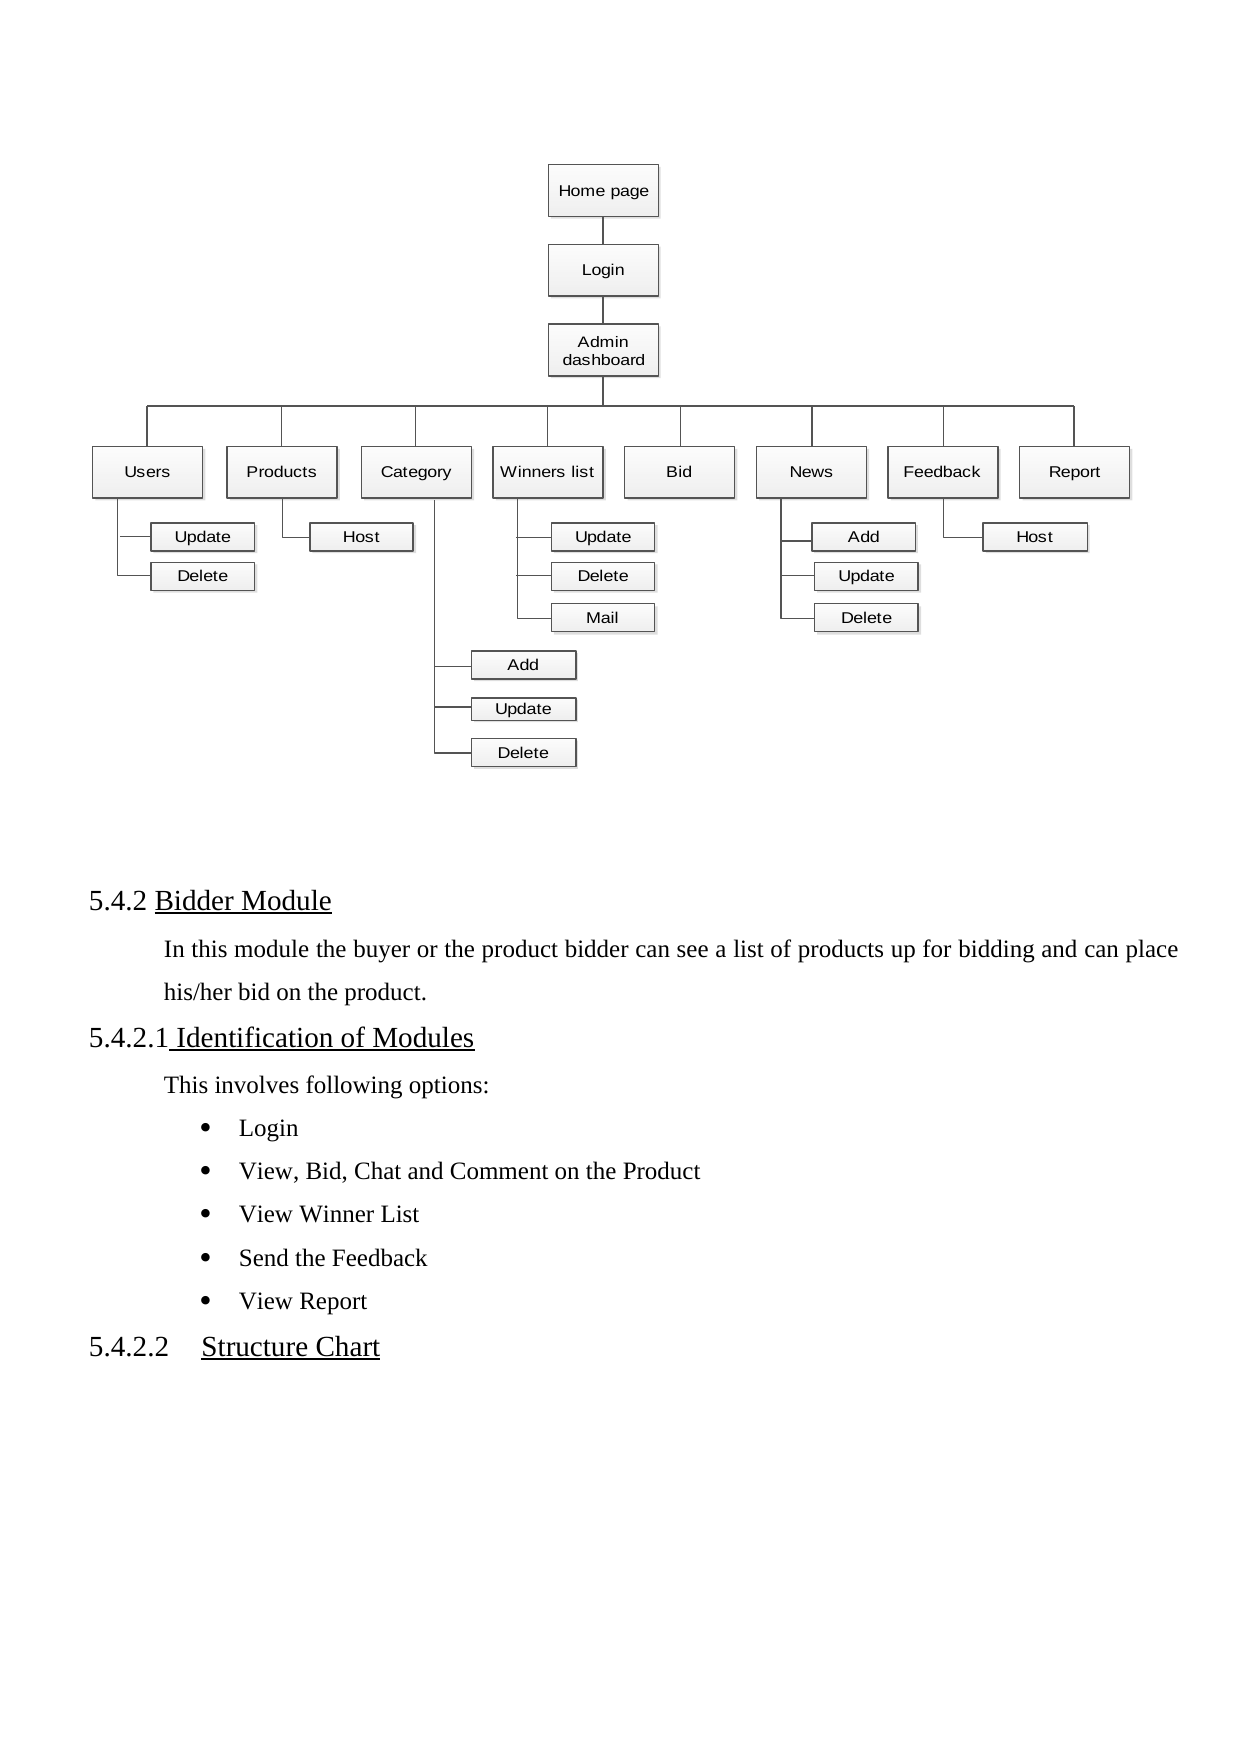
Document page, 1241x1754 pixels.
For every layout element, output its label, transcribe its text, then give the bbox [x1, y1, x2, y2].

list View Winner List [201, 1199, 1181, 1228]
list Send the Feedback [201, 1243, 1181, 1271]
text 5.4.2.1 Identification of Modules [89, 1020, 1181, 1053]
list View Report [201, 1286, 1181, 1314]
list In this module the buyer or the product bidder can see a list of products up for bidding and can place his/her bid on the product. [164, 934, 1181, 1006]
text This involves following options: [89, 1070, 1181, 1099]
list Structure Chart [89, 1329, 1181, 1362]
list Login [201, 1113, 1181, 1142]
list View, Bid, Chat and Comment on the Product [201, 1156, 1181, 1185]
text 5.4.2 Bidder Module [89, 883, 1181, 917]
